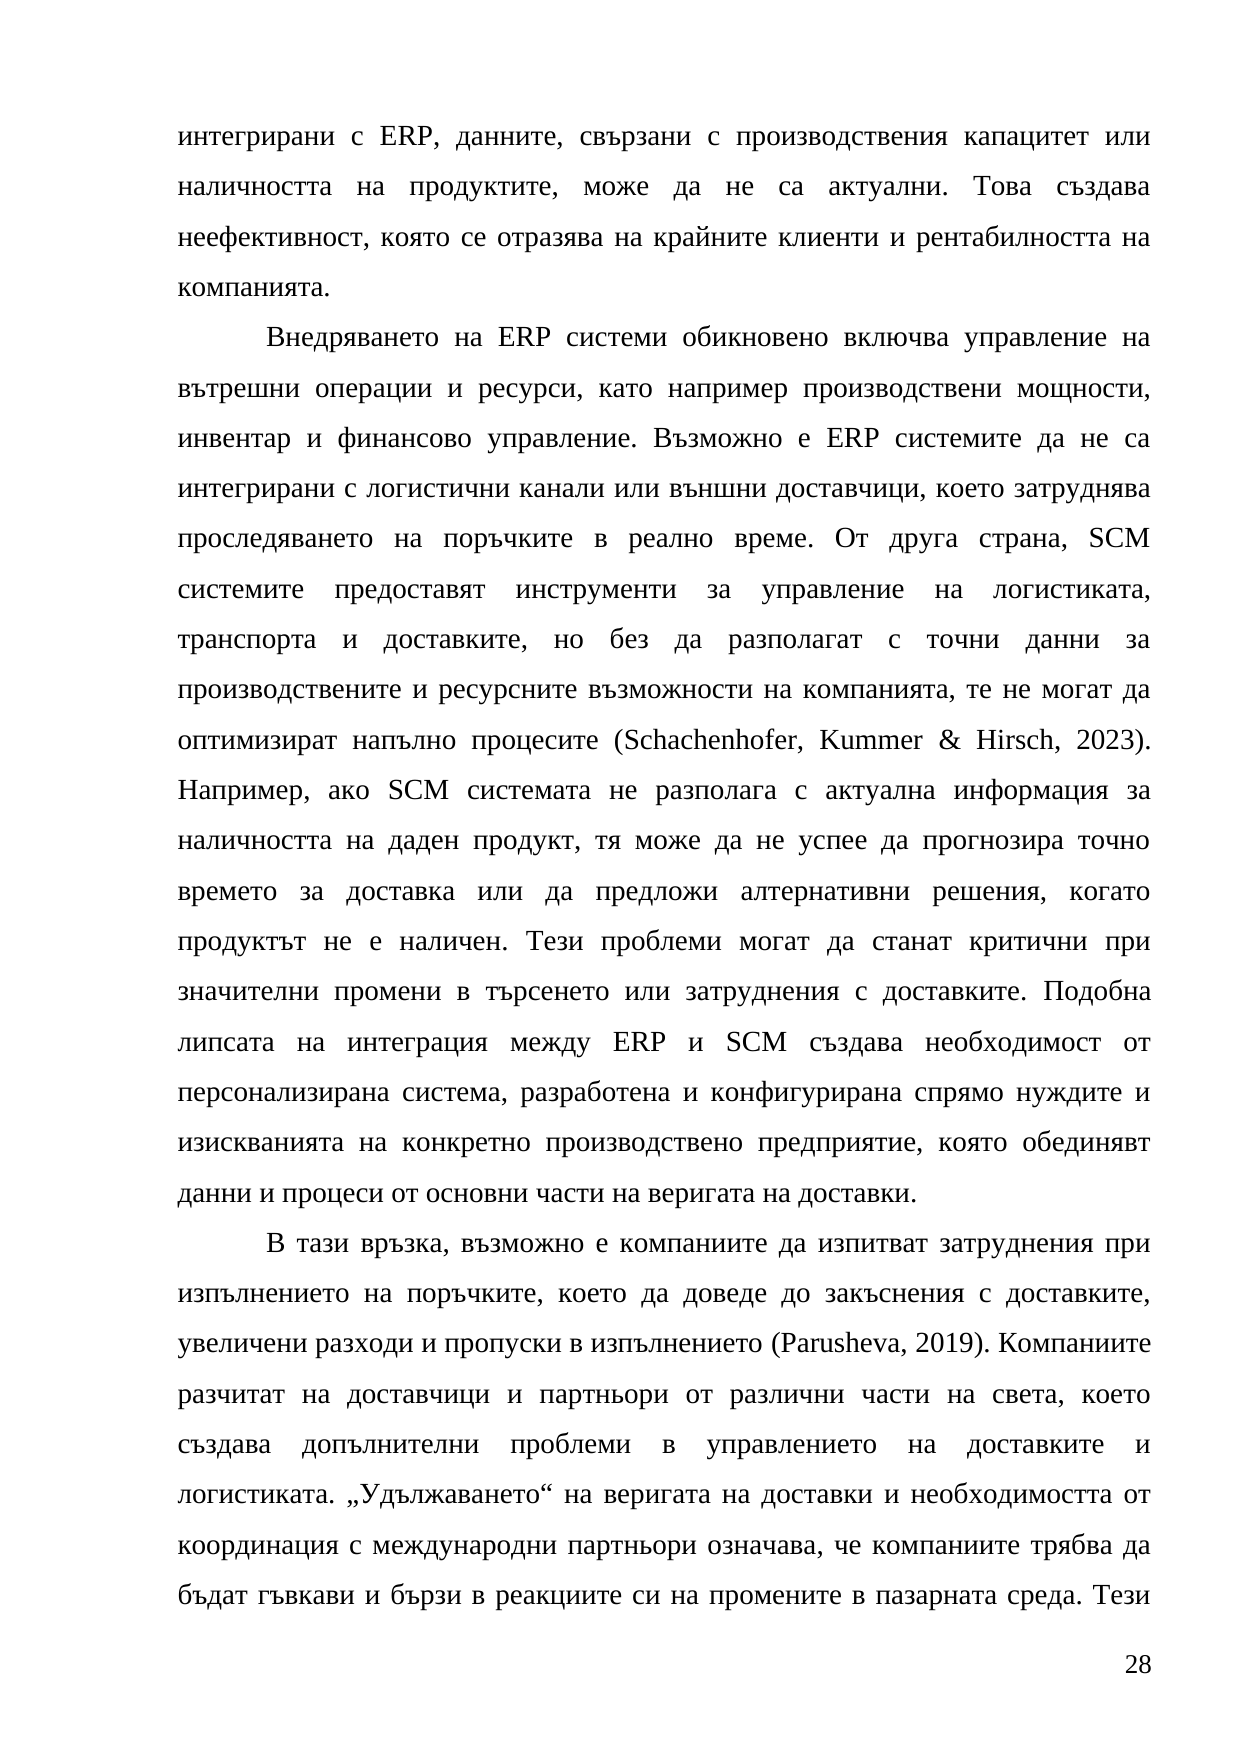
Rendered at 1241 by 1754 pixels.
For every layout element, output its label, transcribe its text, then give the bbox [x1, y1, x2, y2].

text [177, 1225, 1152, 1611]
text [177, 118, 1152, 303]
text Внедряването на ERP системи обикновено включва управление на вътрешни операции и ресурси, като например производствени мощности, инвентар и финансово управление. Възможно е ERP системите да не са интегрирани с логистични канали или външни доставчици, което затруднява проследяването на поръчките в реално време. От друга страна, SCM системите предоставят инструменти за управление на логистиката, транспорта и доставките, но без да разполагат с точни данни за производствените и ресурсните възможности на компанията, те не могат да оптимизират напълно процесите (Schachenhofer, Kummer & Hirsch, 2023). Например, ако SCM системата не разполага с актуална информация за наличността на даден продукт, тя може да не успее да прогнозира точно времето за доставка или да предложи алтернативни решения, когато продуктът не е наличен. Тези проблеми могат да станат критични при значителни промени в търсенето или затруднения с доставките. Подобна липсата на интеграция между ERP и SCM създава необходимост от персонализирана система, разработена и конфигурирана спрямо нуждите и изискванията на конкретно производствено предприятие, която обединявт данни и процеси от основни части на веригата на доставки. [177, 319, 1152, 1208]
